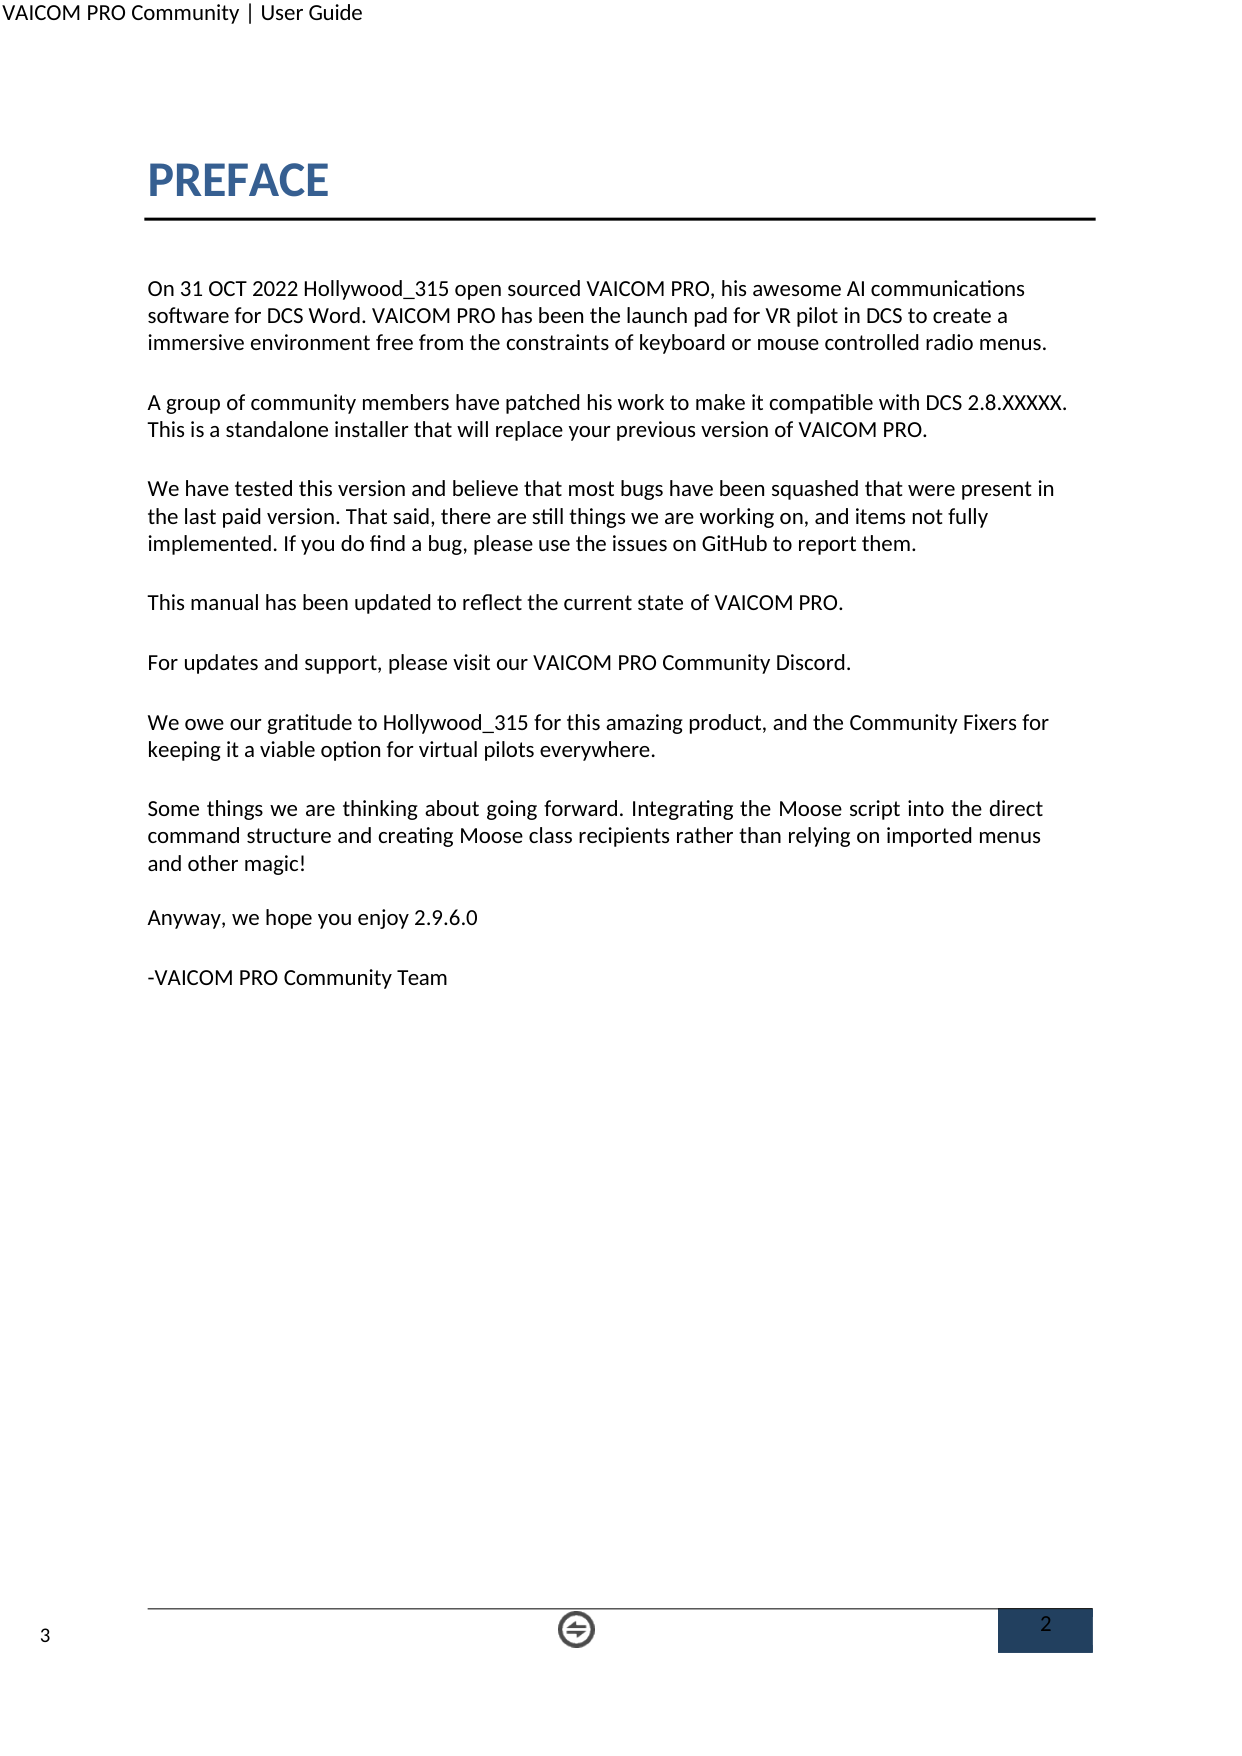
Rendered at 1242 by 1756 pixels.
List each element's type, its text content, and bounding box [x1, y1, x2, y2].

text On 31 OCT 2022 Hollywood_315 open sourced VAICOM PRO, his awesome AI communications software for DCS Word. VAICOM PRO has been the launch pad for VR pilot in DCS to create a immersive environment free from the constraints of keyboard or mouse controlled radio menus. [147, 274, 1078, 357]
text We owe our gratitude to Hollywood_315 for this amazing product, and the Community Fixers for keeping it a viable option for virtual pilots everywhere. [147, 708, 1078, 763]
text Some things we are thinking about going forward. Integrating the Moose script into the direct command structure and creating Moose class recipients rather than relying on imported menus and other magic! [147, 794, 1044, 877]
picture [558, 1611, 595, 1648]
text -VAICOM PRO Community Team [147, 963, 1131, 991]
subtitle PREFACE [147, 148, 1131, 208]
text This manual has been updated to reflect the current state of VAICOM PRO. For updates and support, please visit our VAICOM PRO Community Discord. [147, 588, 872, 676]
text A group of community members have patched his work to make it compatible with DCS 2.8.XXXXX. This is a standalone installer that will replace your previous version of VAICOM PRO. [147, 388, 1078, 443]
text Anyway, we hope you enjoy 2.9.6.0 [147, 903, 1131, 932]
text We have tested this version and believe that most bugs have been squashed that were present in the last paid version. That said, there are still things we are working on, and items not fully implemented. If you do find a bug, please use the issues on GitHub to report them. [147, 475, 1078, 557]
